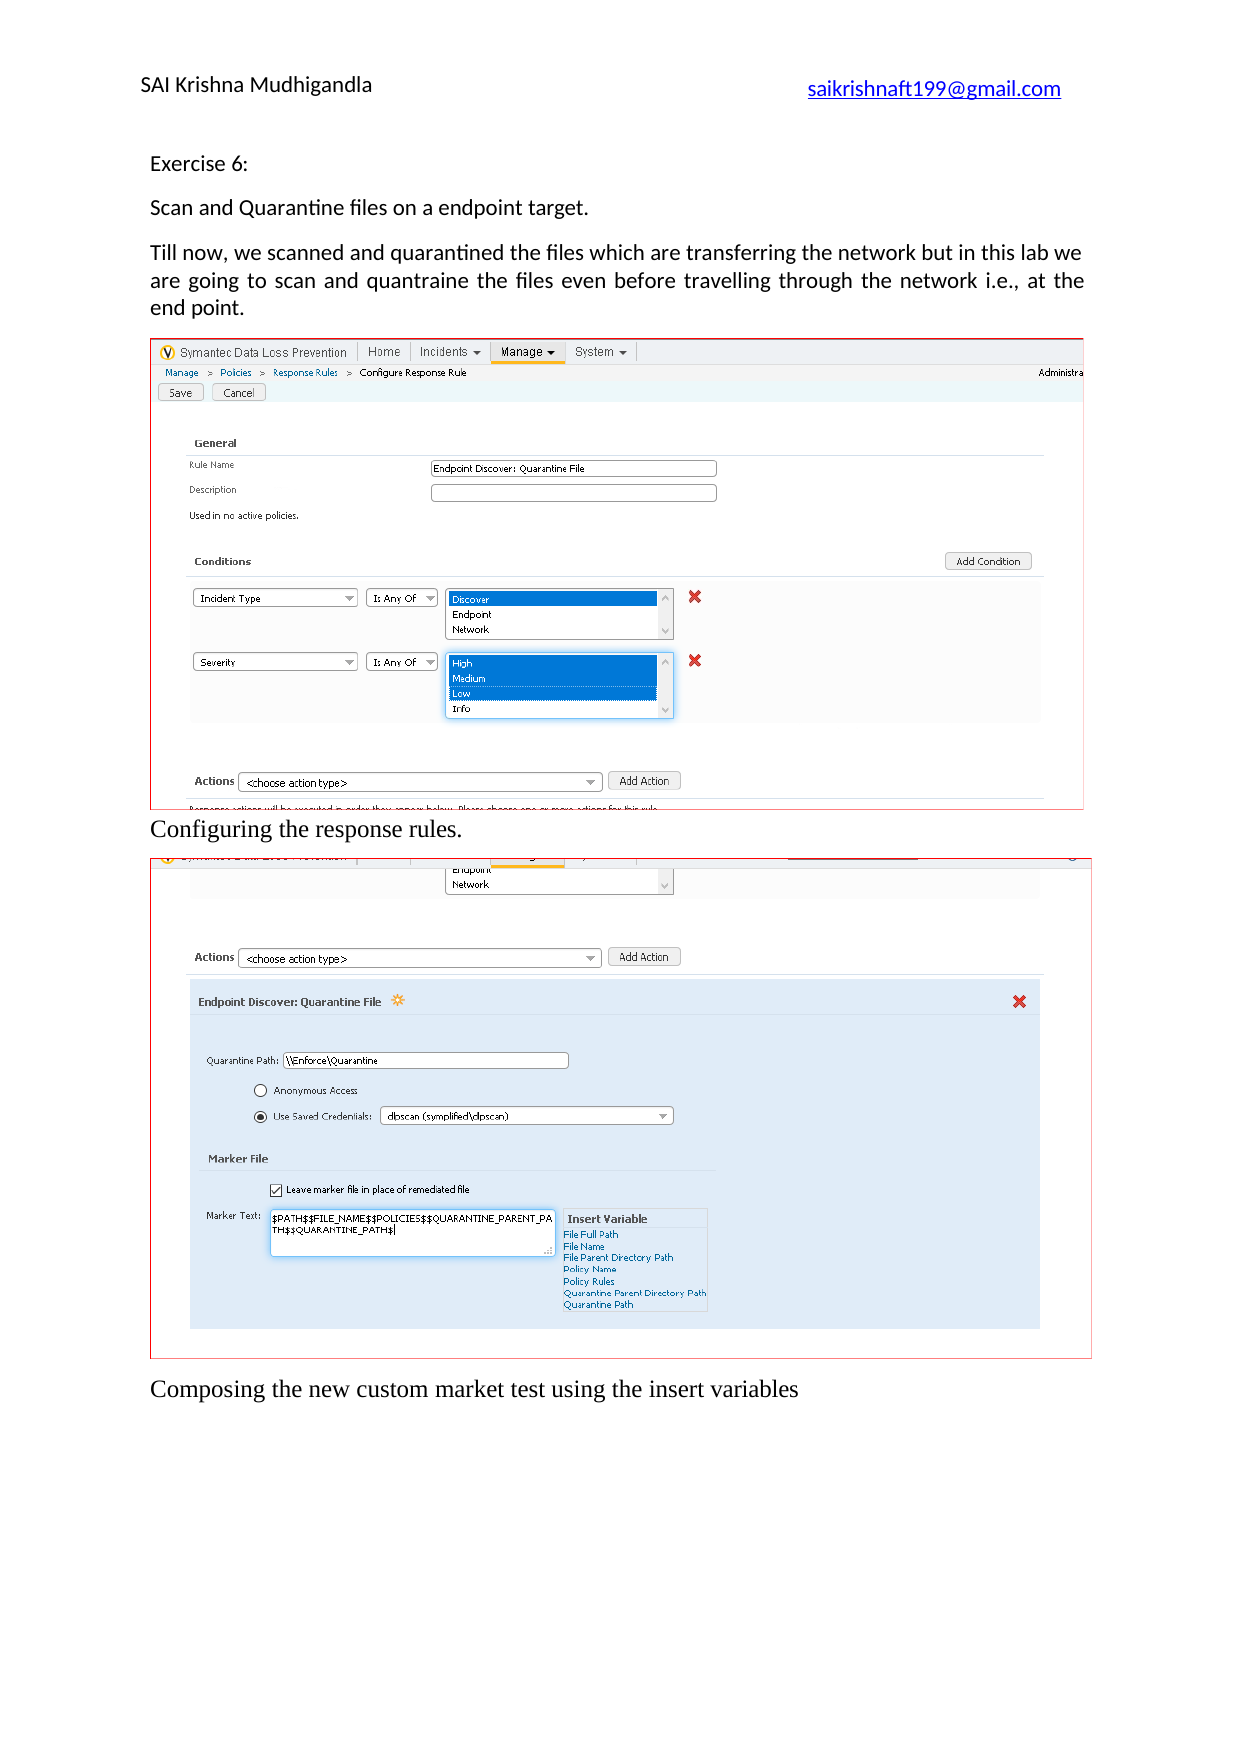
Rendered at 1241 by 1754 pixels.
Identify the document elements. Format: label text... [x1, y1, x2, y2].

text Exercise 6: [150, 149, 1103, 177]
picture [150, 858, 1092, 872]
text Scan and Quarantine files on a endpoint target. [150, 193, 1103, 222]
text Configuring the response rules. [150, 339, 1103, 843]
text Composing the new custom market test using the insert variables [150, 872, 1103, 1403]
text Till now, we scanned and quarantined the files which are transferring the network but in this lab we are going to scan and quantraine the files even before travelling through the network i.e., at the end point. [150, 239, 1085, 321]
